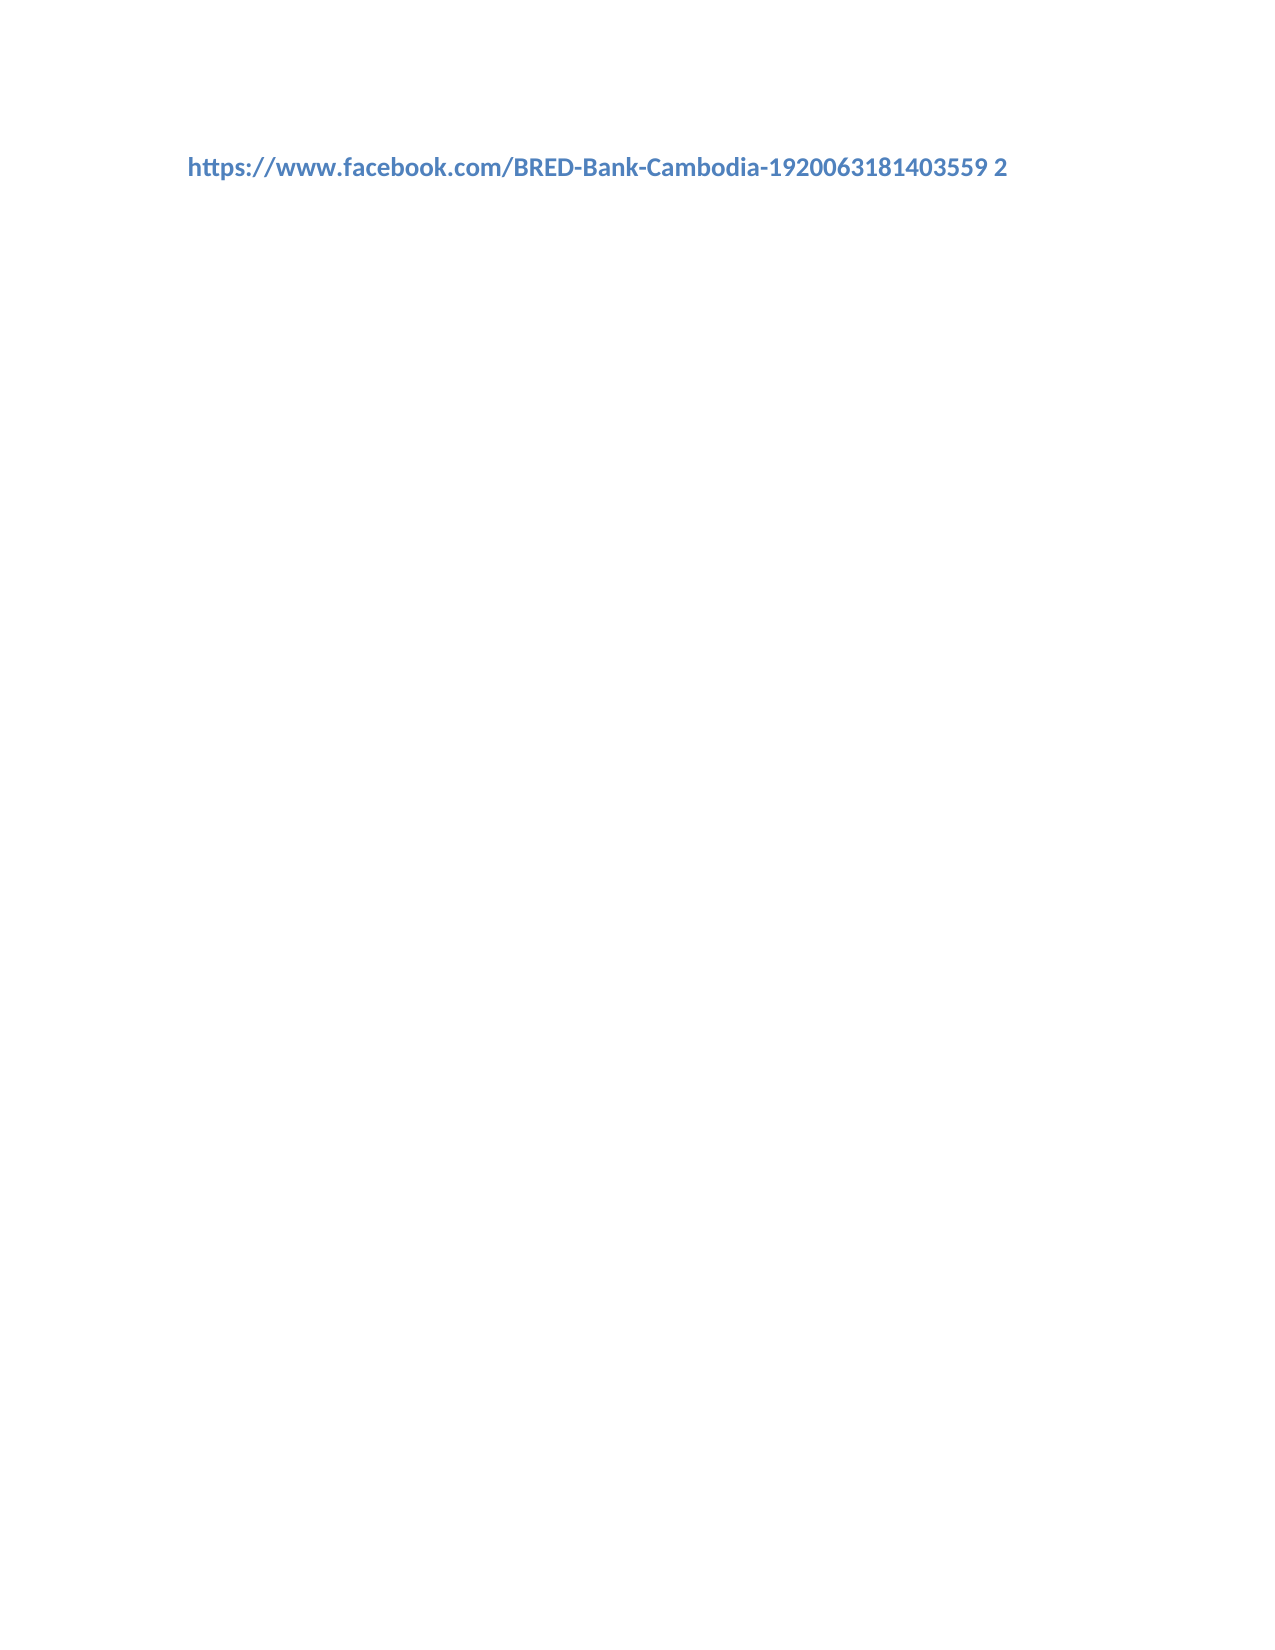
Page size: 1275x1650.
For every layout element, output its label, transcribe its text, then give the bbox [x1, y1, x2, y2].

subtitle https://www.facebook.com/BRED-Bank-Cambodia-1920063181403559 2 [187, 150, 1087, 183]
